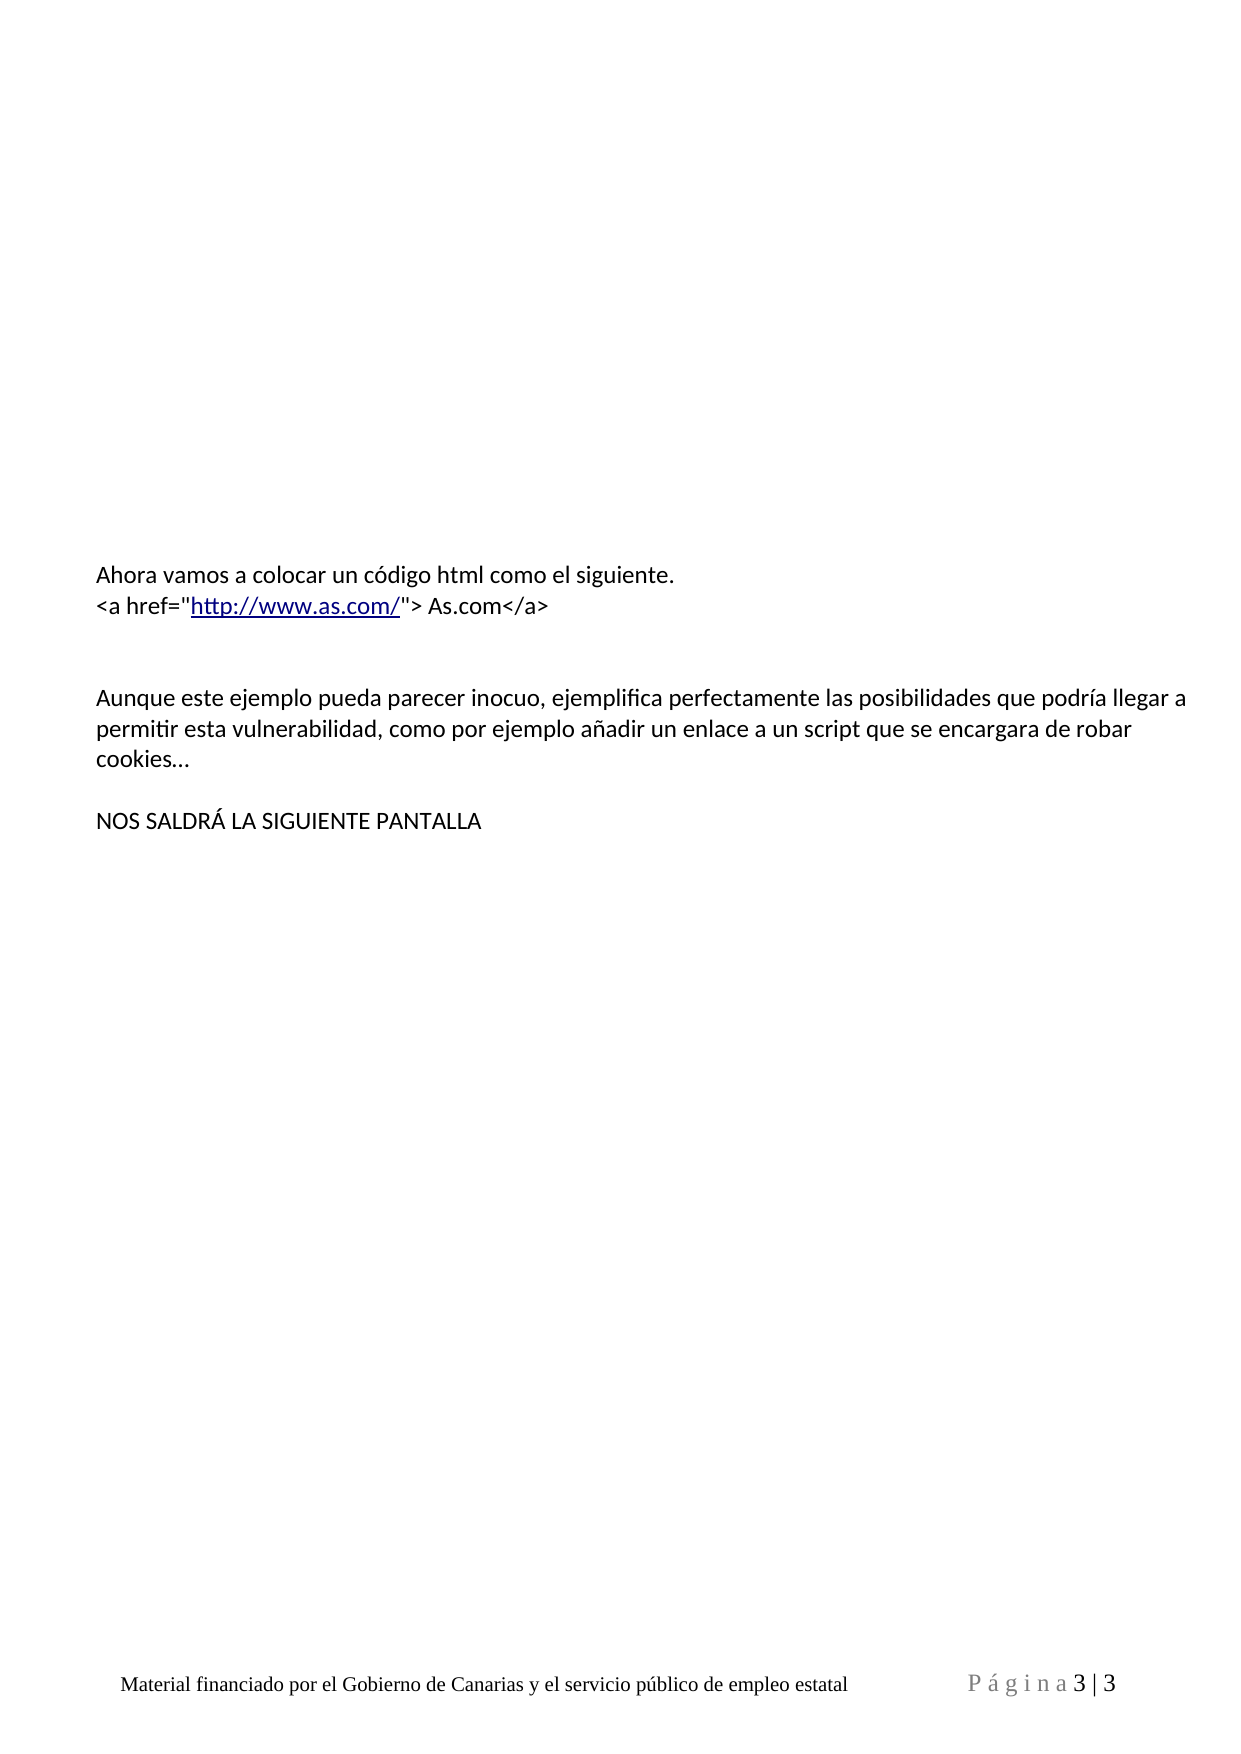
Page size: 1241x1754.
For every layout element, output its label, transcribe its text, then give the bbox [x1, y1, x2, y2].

text <a href="http://www.as.com/"> As.com</a> [96, 590, 1198, 620]
text Ahora vamos a colocar un código html como el siguiente. [96, 559, 1198, 589]
text Aunque este ejemplo pueda parecer inocuo, ejemplifica perfectamente las posibilidades que podría llegar a permitir esta vulnerabilidad, como por ejemplo añadir un enlace a un script que se encargara de robar cookies… [96, 683, 1198, 774]
text NOS SALDRÁ LA SIGUIENTE PANTALLA [96, 806, 1198, 836]
